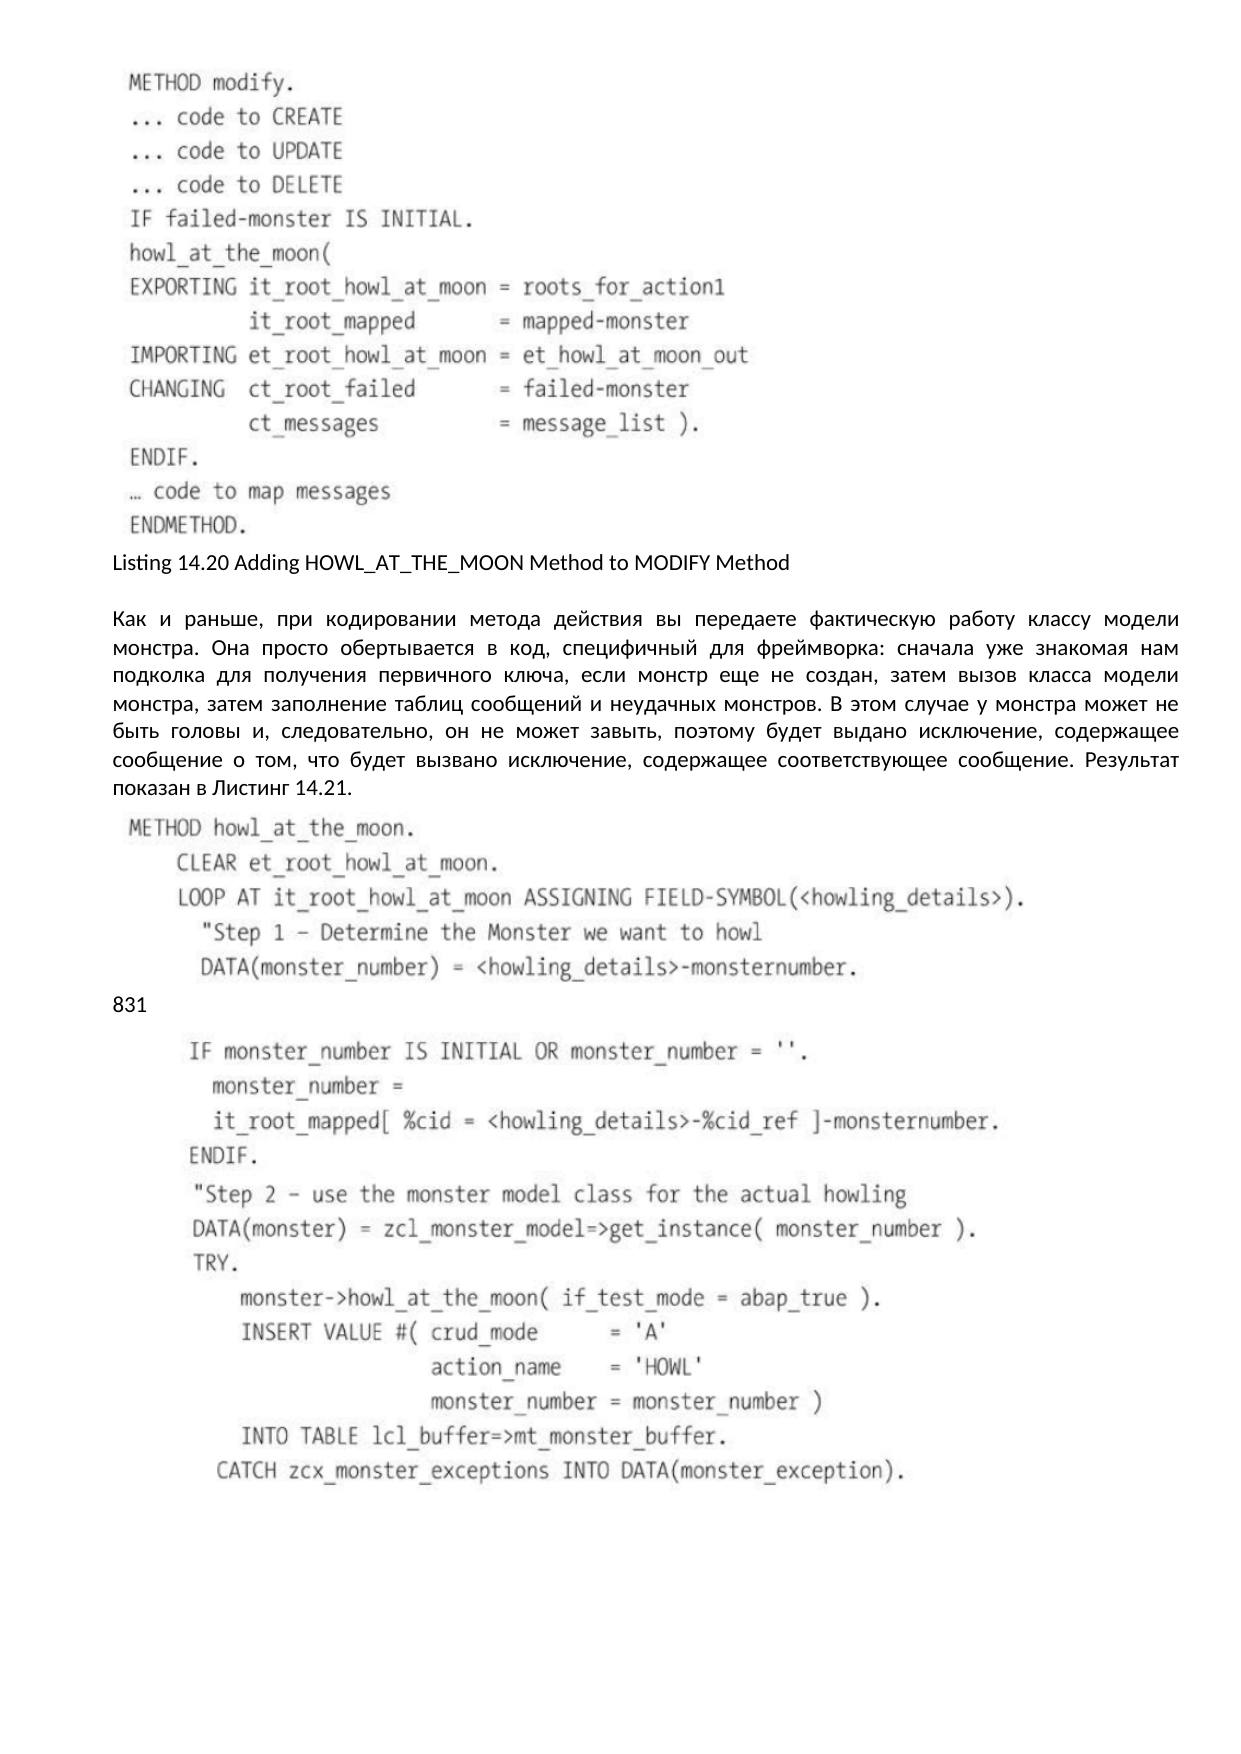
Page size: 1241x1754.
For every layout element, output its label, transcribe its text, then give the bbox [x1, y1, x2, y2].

text Listing 14.20 Adding HOWL_AT_THE_MOON Method to MODIFY Method [112, 549, 1181, 577]
picture [112, 1017, 1182, 1491]
picture [112, 800, 1182, 990]
picture [112, 59, 1182, 549]
text 831 [112, 990, 1181, 1017]
text Как и раньше, при кодировании метода действия вы передаете фактическую работу классу модели монстра. Она просто обертывается в код, специфичный для фреймворка: сначала уже знакомая нам подколка для получения первичного ключа, если монстр еще не создан, затем вызов класса модели монстра, затем заполнение таблиц сообщений и неудачных монстров. В этом случае у монстра может не быть головы и, следовательно, он не может завыть, поэтому будет выдано исключение, содержащее сообщение о том, что будет вызвано исключение, содержащее соответствующее сообщение. Результат показан в Листинг 14.21. [112, 604, 1181, 800]
